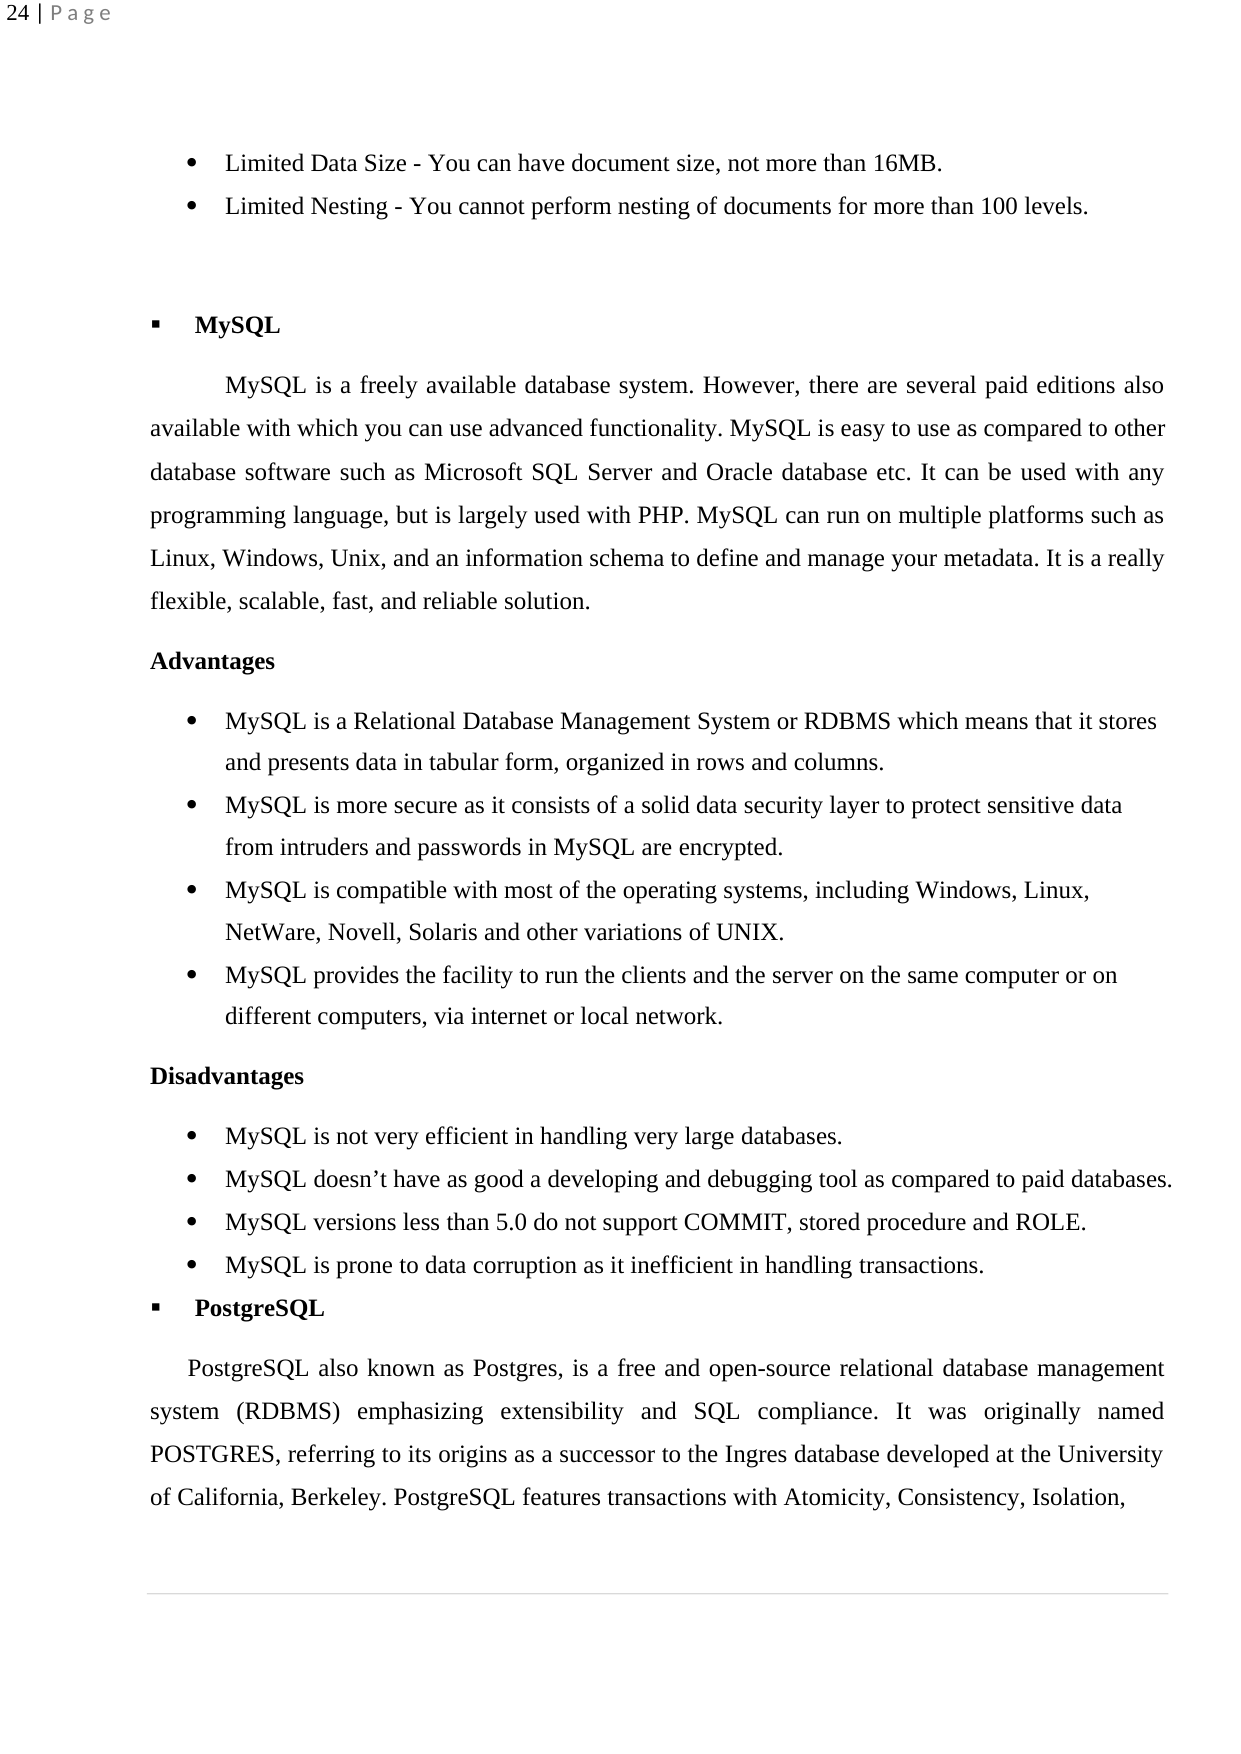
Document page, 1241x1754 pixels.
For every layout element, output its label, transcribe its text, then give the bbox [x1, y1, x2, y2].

list MySQL is a Relational Database Management System or RDBMS which means that it stores and presents data in tabular form, organized in rows and columns. [187, 706, 1164, 776]
list Limited Nesting - You cannot perform nesting of documents for more than 100 levels. [187, 191, 1207, 220]
subtitle PostgreSQL [150, 1293, 1207, 1322]
list MySQL doesn’t have as good a developing and debugging tool as compared to paid databases. [187, 1164, 1207, 1193]
list MySQL provides the facility to run the clients and the server on the same computer or on different computers, via internet or local network. [187, 960, 1165, 1030]
text PostgreSQL also known as Postgres, is a free and open-source relational database management system (RDBMS) emphasizing extensibility and SQL compliance. It was originally named POSTGRES, referring to its origins as a successor to the Ingres database developed at the University of California, Berkeley. PostgreSQL features transactions with Atomicity, Consistency, Isolation, [150, 1353, 1166, 1511]
subtitle Advantages [150, 646, 1207, 675]
list MySQL is prone to data corruption as it inefficient in handling transactions. [187, 1250, 1207, 1279]
list MySQL is more secure as it consists of a solid data security layer to protect sensitive data from intruders and passwords in MySQL are encrypted. [187, 791, 1165, 861]
list MySQL versions less than 5.0 do not support COMMIT, stored procedure and ROLE. [187, 1207, 1207, 1236]
list MySQL is not very efficient in handling very large databases. [187, 1121, 1207, 1150]
list Limited Data Size - You can have document size, not more than 16MB. [187, 148, 1207, 177]
text MySQL is a freely available database system. However, there are several paid editions also available with which you can use advanced functionality. MySQL is easy to use as compared to other database software such as Microsoft SQL Server and Oracle database etc. It can be used with any programming language, but is largely used with PHP. MySQL can run on multiple platforms such as Linux, Windows, Unix, and an information schema to define and manage your metadata. It is a really flexible, scalable, fast, and reliable solution. [150, 370, 1166, 615]
list MySQL is compatible with most of the operating systems, including Windows, Linux, NetWare, Novell, Solaris and other variations of UNIX. [187, 875, 1165, 946]
subtitle MySQL [150, 311, 1207, 339]
subtitle Disadvantages [150, 1061, 1207, 1090]
